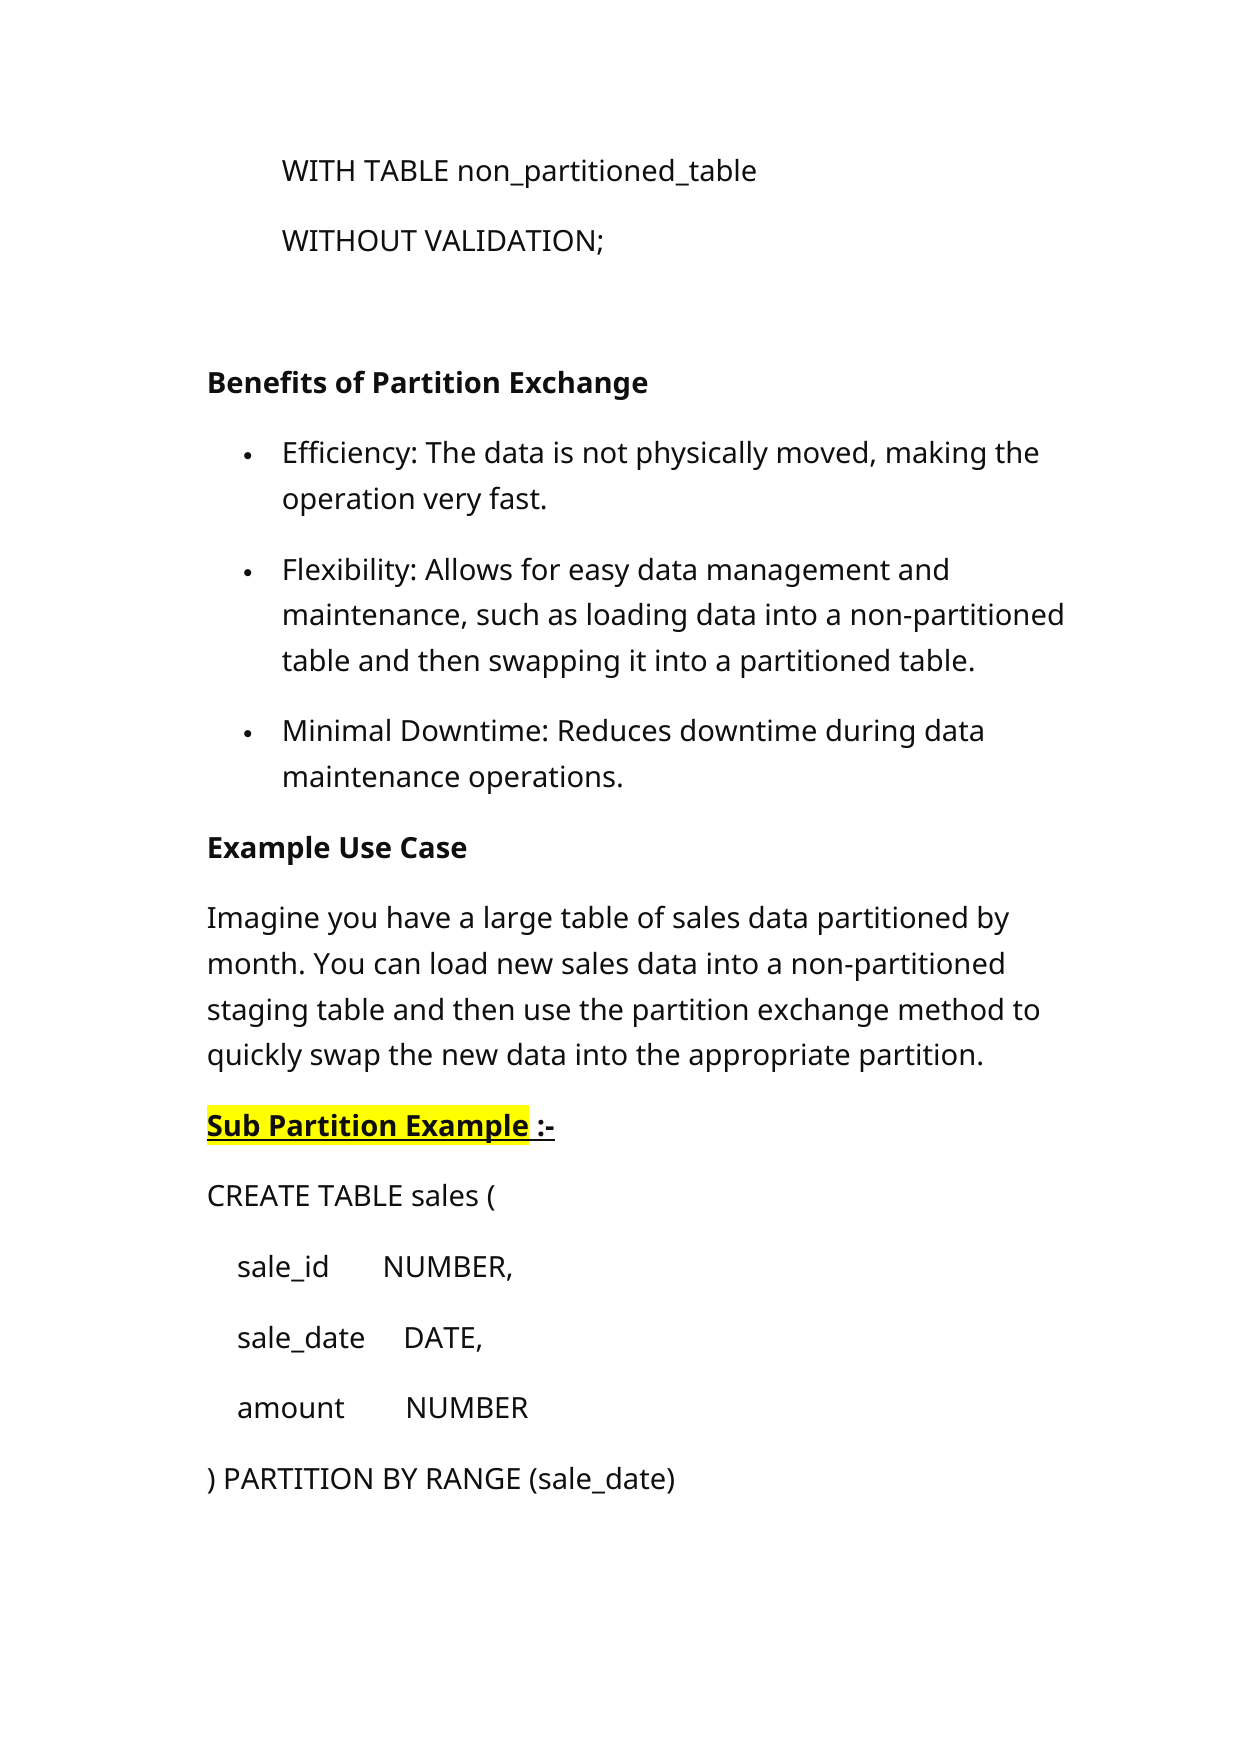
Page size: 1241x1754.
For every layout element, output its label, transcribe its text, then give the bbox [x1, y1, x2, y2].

list Minimal Downtime: Reduces downtime during data maintenance operations. [244, 711, 1090, 796]
text Example Use Case [207, 827, 1090, 867]
text WITHOUT VALIDATION; [282, 221, 1090, 260]
text sale_date DATE, [207, 1317, 1090, 1357]
text Benefits of Partition Exchange [207, 362, 1090, 402]
list Flexibility: Allows for easy data management and maintenance, such as loading data into a non-partitioned table and then swapping it into a partitioned table. [244, 549, 1090, 680]
text CREATE TABLE sales ( [207, 1176, 1090, 1215]
list Efficiency: The data is not physically moved, making the operation very fast. [244, 432, 1090, 518]
text Sub Partition Example :- [529, 1105, 1090, 1145]
text Imagine you have a large table of sales data partitioned by month. You can load new sales data into a non-partitioned staging table and then use the partition exchange method to quickly swap the new data into the appropriate partition. [207, 897, 1090, 1074]
text WITH TABLE non_partitioned_table [282, 150, 1090, 190]
text ) PARTITION BY RANGE (sale_date) [207, 1458, 1090, 1498]
text amount NUMBER [207, 1387, 1090, 1427]
text sale_id NUMBER, [207, 1246, 1090, 1286]
